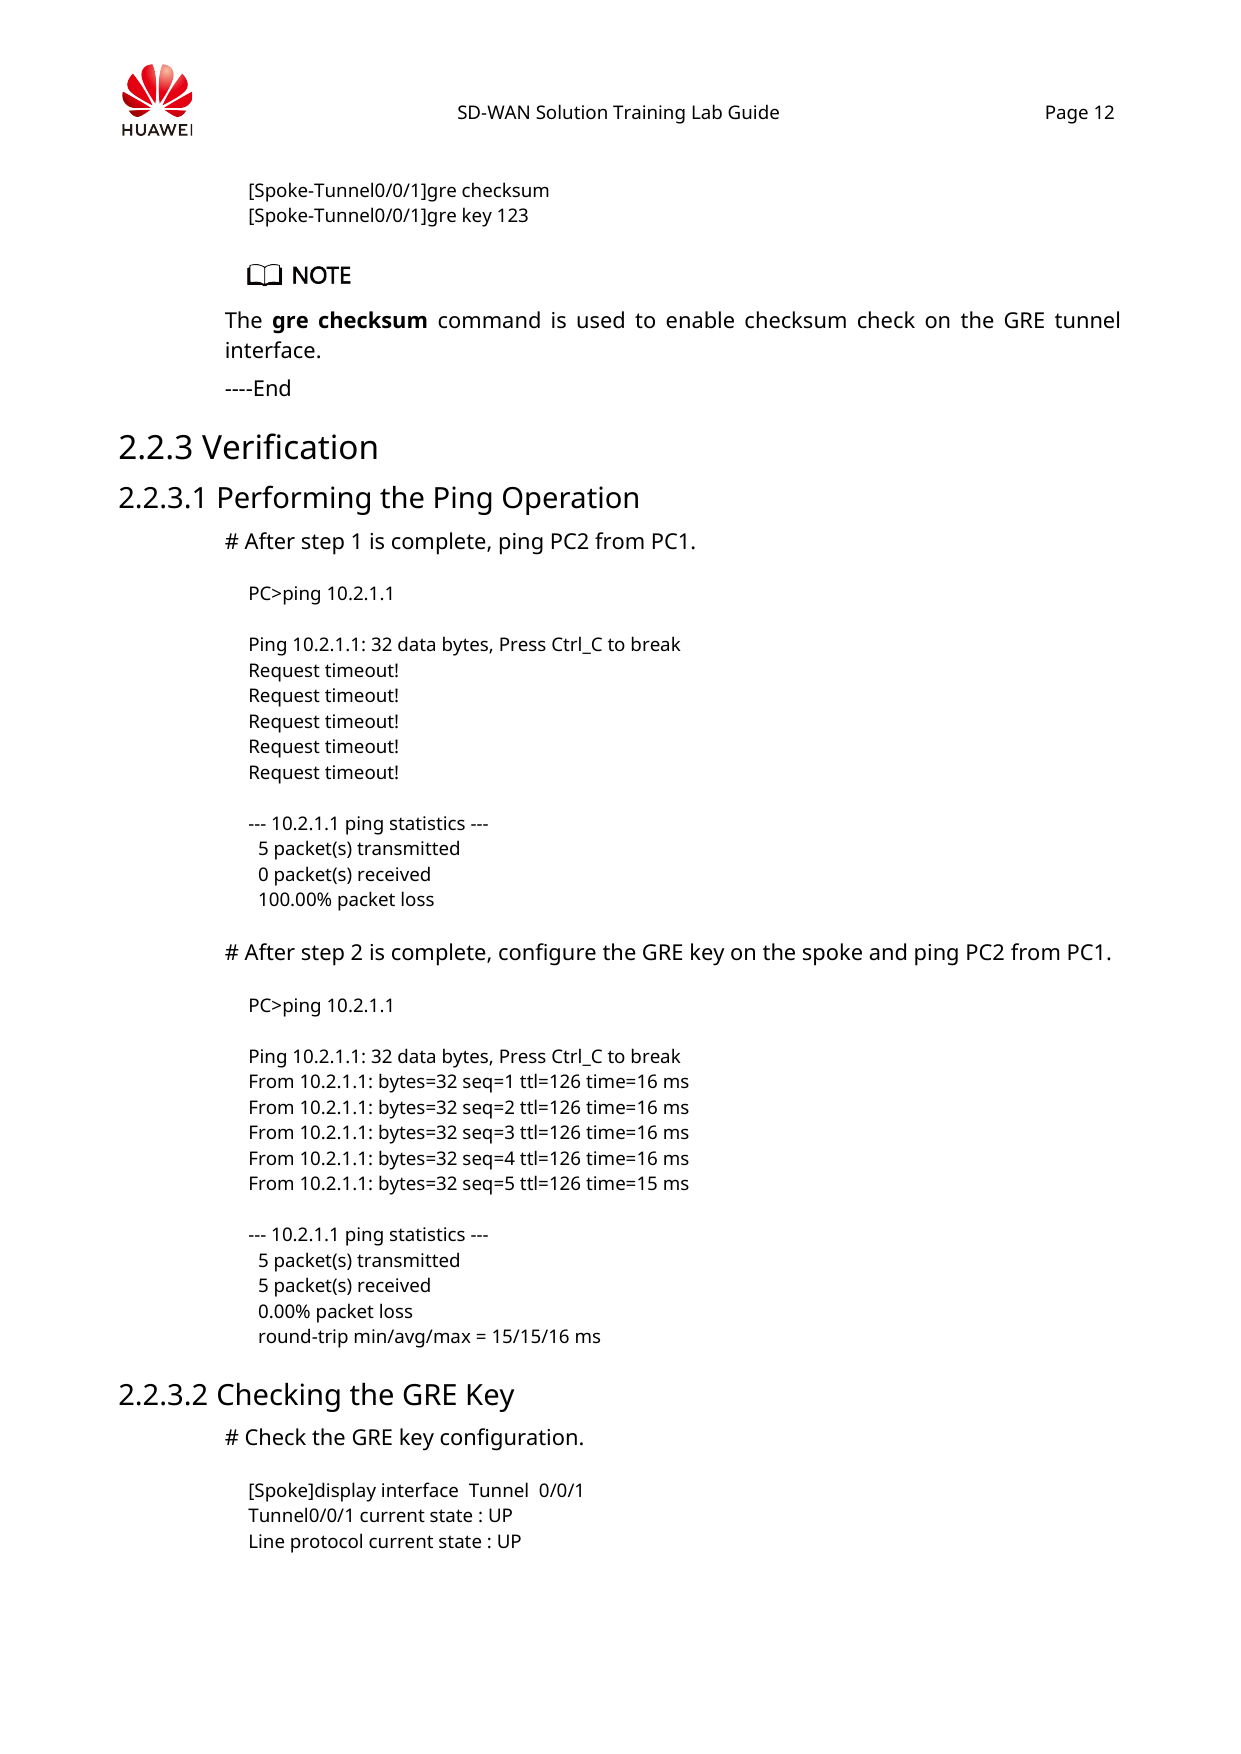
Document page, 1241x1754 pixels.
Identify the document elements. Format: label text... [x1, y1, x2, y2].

text ----End [224, 373, 1122, 403]
text 0.00% packet loss [248, 1298, 1122, 1324]
text PC>ping 10.2.1.1 [248, 581, 1122, 606]
text --- 10.2.1.1 ping statistics --- [248, 1222, 1122, 1247]
text From 10.2.1.1: bytes=32 seq=2 ttl=126 time=16 ms [248, 1094, 1122, 1120]
subtitle Performing the Ping Operation [118, 478, 1122, 517]
text 100.00% packet loss [248, 887, 1122, 912]
picture [236, 253, 360, 297]
text round-trip min/avg/max = 15/15/16 ms [248, 1324, 1122, 1349]
text --- 10.2.1.1 ping statistics --- [248, 810, 1122, 836]
text 5 packet(s) transmitted [248, 1247, 1122, 1273]
text Request timeout! [248, 683, 1122, 708]
text Request timeout! [248, 657, 1122, 683]
text Request timeout! [248, 759, 1122, 785]
text # Check the GRE key configuration. [224, 1422, 1122, 1452]
text Request timeout! [248, 734, 1122, 759]
text # After step 1 is complete, ping PC2 from PC1. [224, 526, 1122, 556]
text Tunnel0/0/1 current state : UP [248, 1503, 1122, 1528]
text From 10.2.1.1: bytes=32 seq=3 ttl=126 time=16 ms [248, 1120, 1122, 1145]
subtitle Checking the GRE Key [118, 1374, 1122, 1414]
picture [122, 64, 193, 136]
text 5 packet(s) received [248, 1273, 1122, 1298]
text 5 packet(s) transmitted [248, 836, 1122, 861]
text PC>ping 10.2.1.1 [248, 992, 1122, 1018]
text [Spoke-Tunnel0/0/1]gre checksum [248, 177, 1122, 203]
text Request timeout! [248, 708, 1122, 734]
text Ping 10.2.1.1: 32 data bytes, Press Ctrl_C to break [248, 632, 1122, 657]
text # After step 2 is complete, configure the GRE key on the spoke and ping PC2 from PC1. [224, 937, 1122, 967]
text [Spoke]display interface Tunnel 0/0/1 [248, 1477, 1122, 1503]
text From 10.2.1.1: bytes=32 seq=1 ttl=126 time=16 ms [248, 1069, 1122, 1094]
subtitle Verification [118, 424, 1122, 469]
text The gre checksum command is used to enable checksum check on the GRE tunnel interface. [224, 305, 1122, 365]
text Line protocol current state : UP [248, 1528, 1122, 1554]
text 0 packet(s) received [248, 861, 1122, 887]
text From 10.2.1.1: bytes=32 seq=4 ttl=126 time=16 ms [248, 1145, 1122, 1171]
text [Spoke-Tunnel0/0/1]gre key 123 [248, 203, 1122, 228]
text Ping 10.2.1.1: 32 data bytes, Press Ctrl_C to break [248, 1043, 1122, 1069]
text From 10.2.1.1: bytes=32 seq=5 ttl=126 time=15 ms [248, 1171, 1122, 1196]
